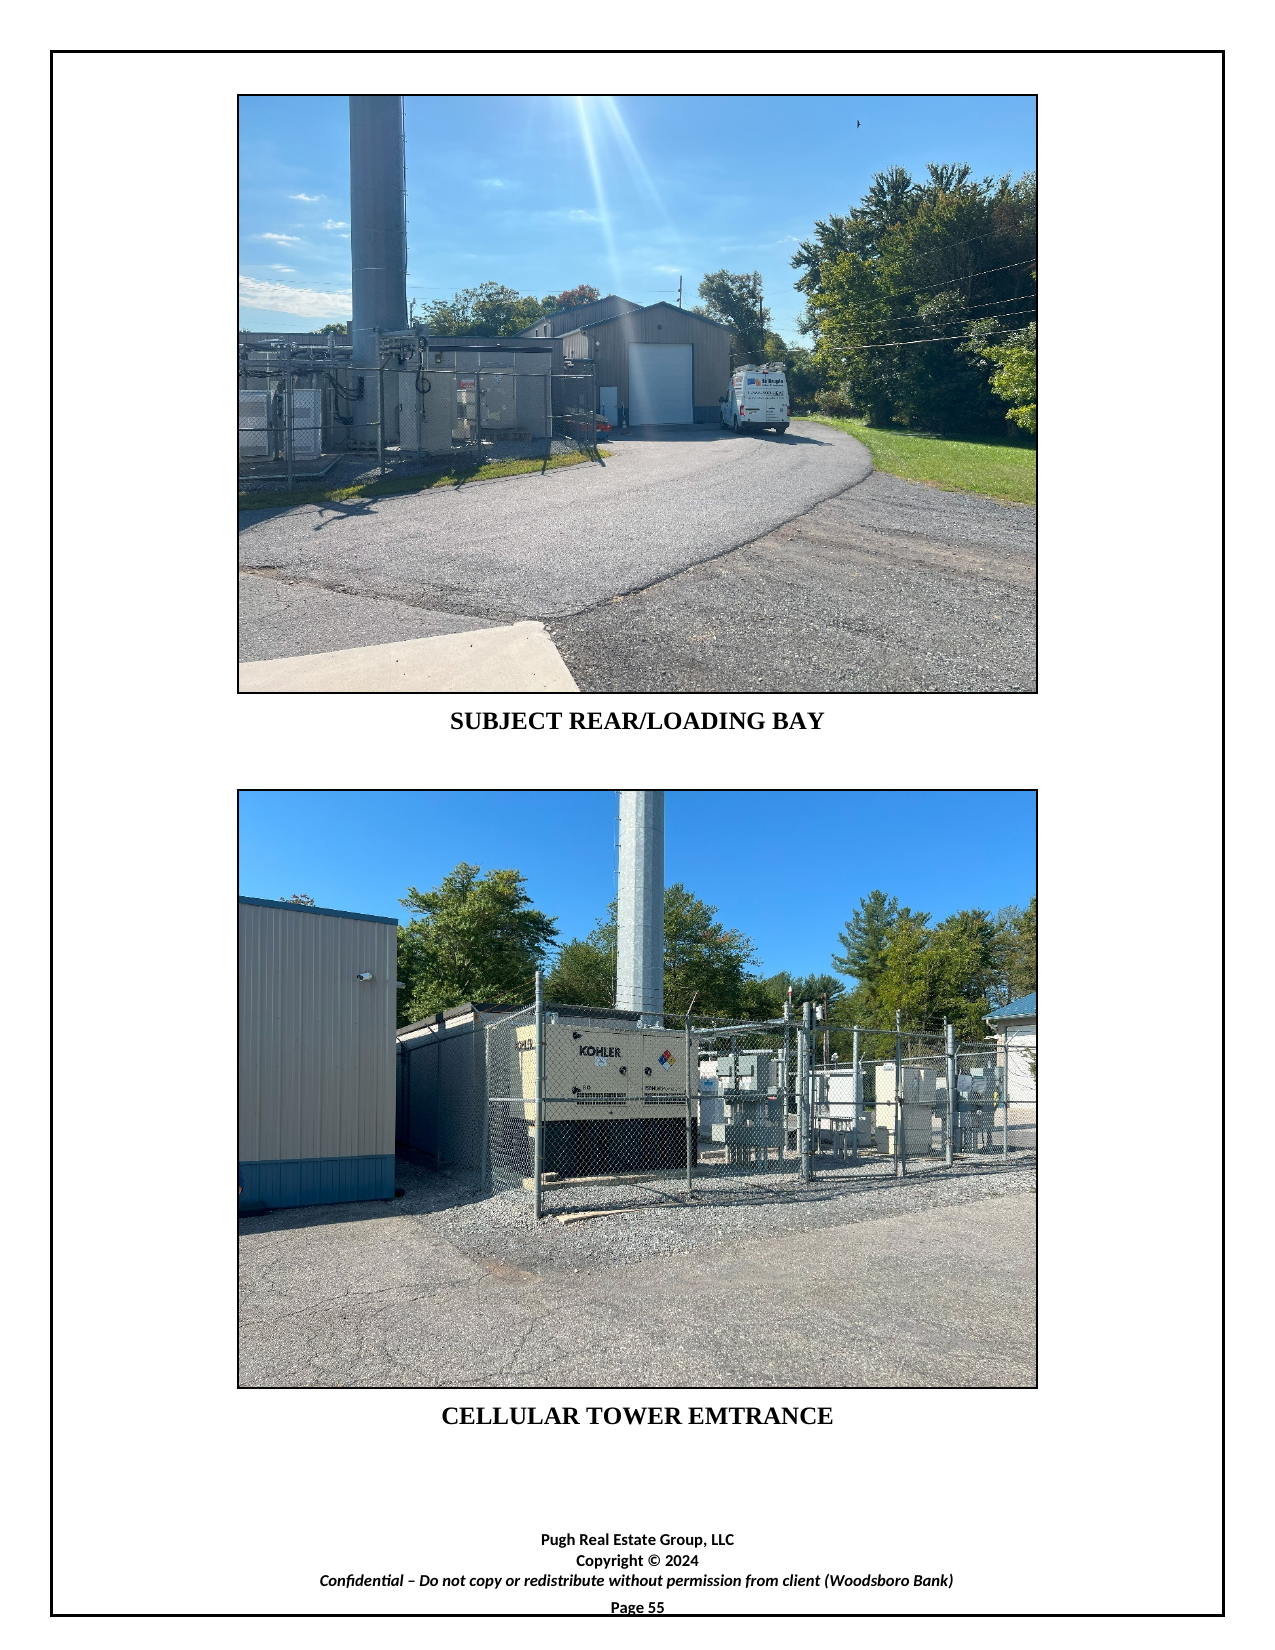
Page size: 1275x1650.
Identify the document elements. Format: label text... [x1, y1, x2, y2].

text CELLULAR TOWER EMTRANCE [150, 1401, 1125, 1430]
picture [239, 791, 1036, 1387]
text SUBJECT REAR/LOADING BAY [150, 706, 1125, 735]
picture [239, 96, 1036, 692]
